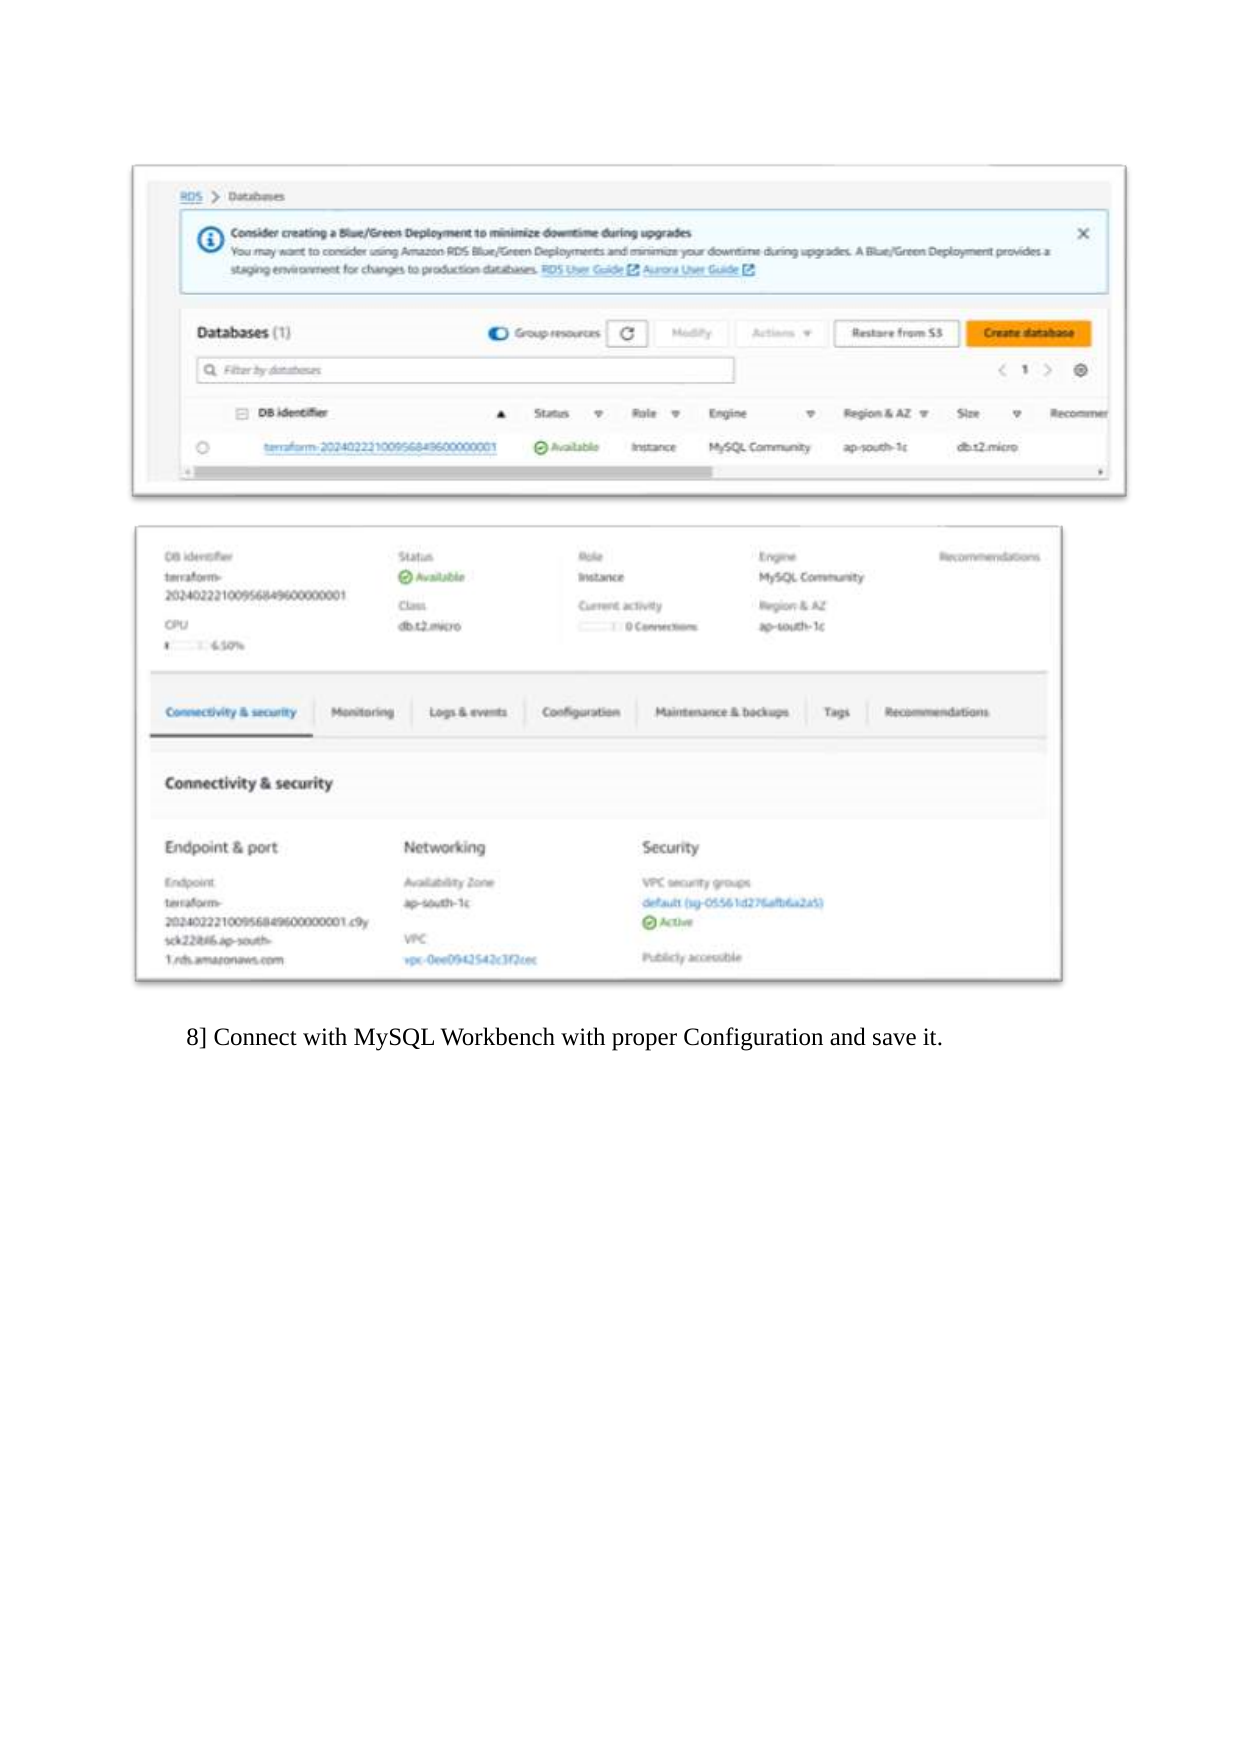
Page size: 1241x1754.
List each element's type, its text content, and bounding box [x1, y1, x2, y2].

picture [123, 159, 1136, 509]
list Connect with MySQL Workbench with proper Configuration and save it. [186, 1022, 977, 1051]
picture [126, 520, 1072, 994]
